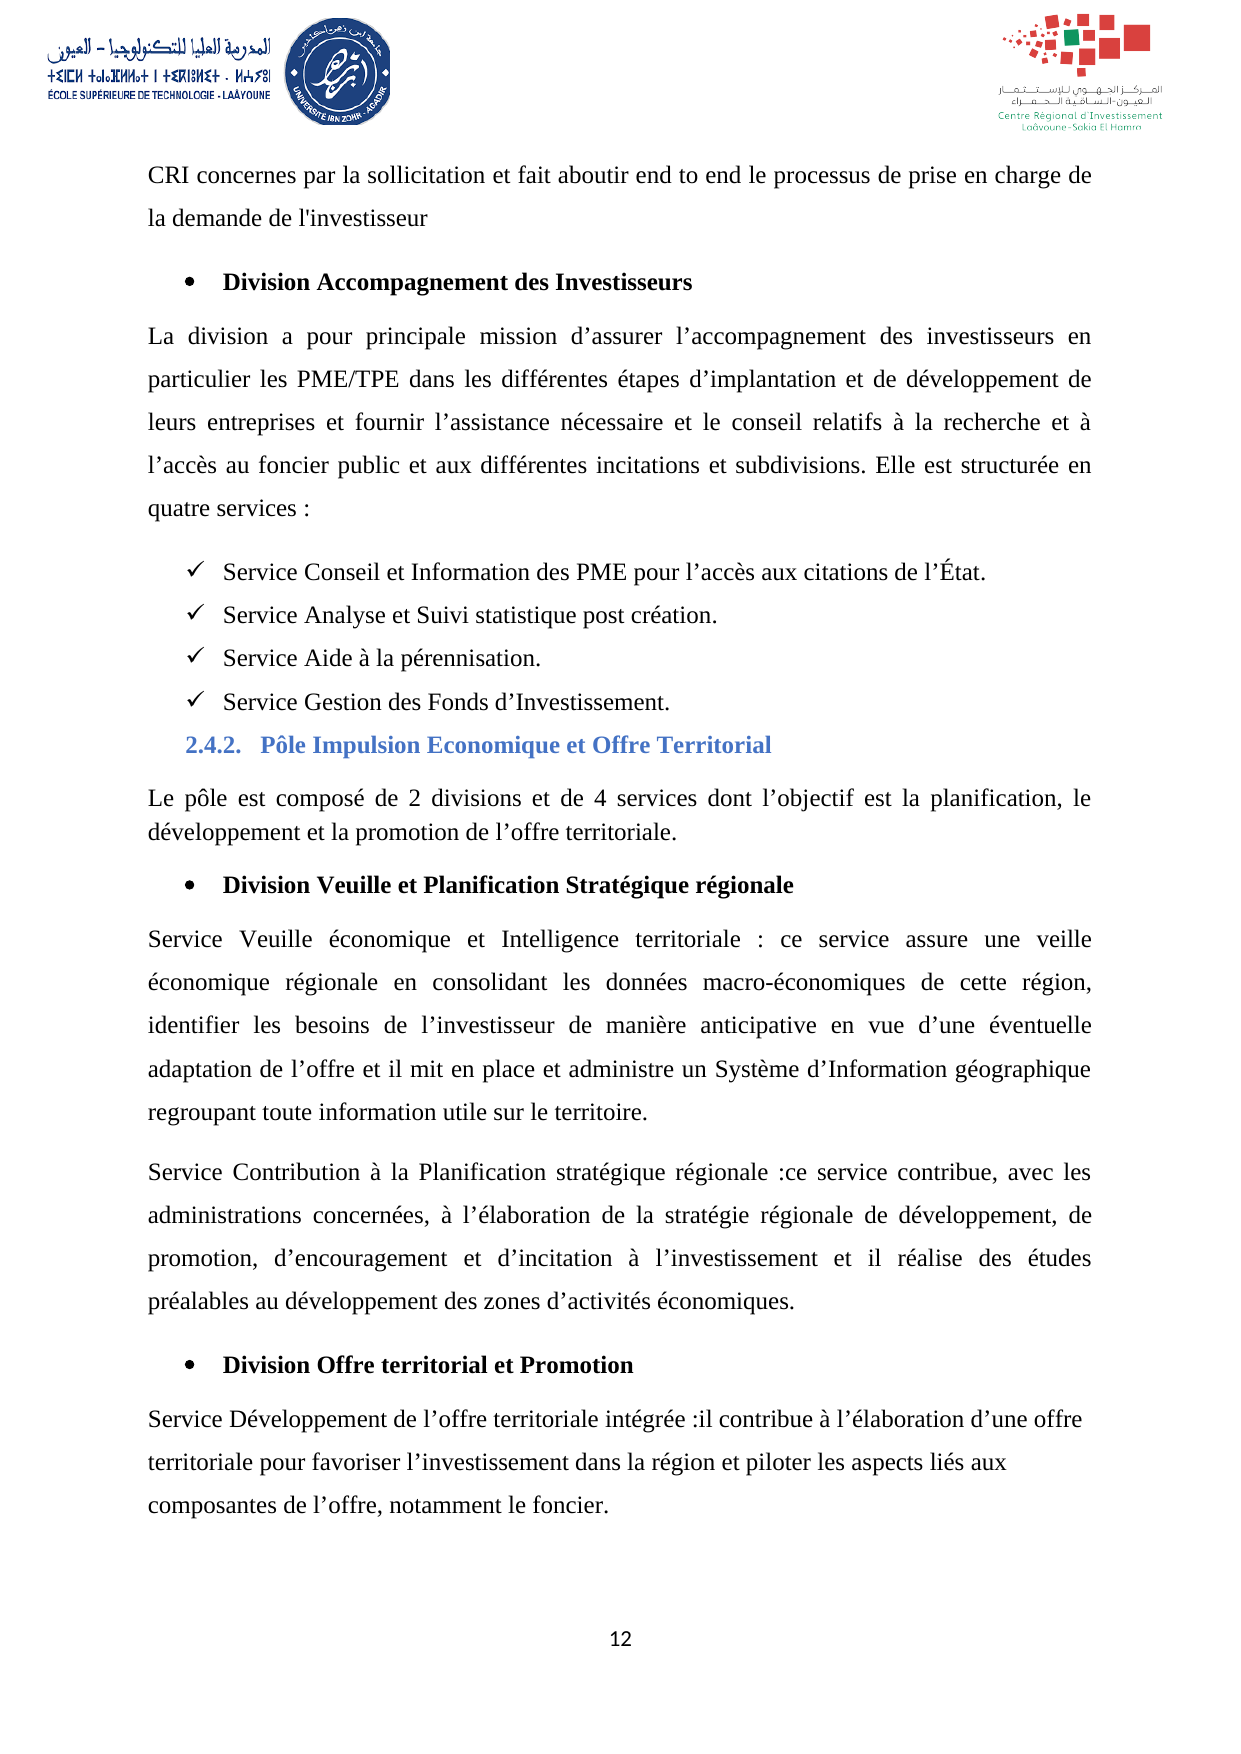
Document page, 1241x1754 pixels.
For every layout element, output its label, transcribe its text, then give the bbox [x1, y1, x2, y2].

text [148, 160, 1093, 232]
text Service Développement de l’offre territoriale intégrée :il contribue à l’élaboration d’une offre territoriale pour favoriser l’investissement dans la région et piloter les aspects liés aux composantes de l’offre, notamment le foncier. [148, 1404, 1093, 1519]
text Le pôle est composé de 2 divisions et de 4 services dont l’objectif est la planification, le développement et la promotion de l’offre territoriale. [148, 783, 1093, 845]
list Division Veuille et Planification Stratégique régionale [185, 870, 1093, 899]
text Service Contribution à la Planification stratégique régionale :ce service contribue, avec les administrations concernées, à l’élaboration de la stratégie régionale de développement, de promotion, d’encouragement et d’incitation à l’investissement et il réalise des études préalables au développement des zones d’activités économiques. [148, 1157, 1093, 1315]
picture [46, 18, 390, 125]
list Service Analyse et Suivi statistique post création. [185, 600, 1093, 629]
picture [990, 11, 1176, 131]
list Division Accompagnement des Investisseurs [185, 267, 1093, 296]
list Service Aide à la pérennisation. [185, 643, 1093, 672]
list Service Gestion des Fonds d’Investissement. [185, 687, 1093, 715]
list Service Conseil et Information des PME pour l’accès aux citations de l’État. [185, 557, 1093, 586]
text Service Veuille économique et Intelligence territoriale : ce service assure une veille économique régionale en consolidant les données macro-économiques de cette région, identifier les besoins de l’investisseur de manière anticipative en vue d’une éventuelle adaptation de l’offre et il mit en place et administre un Système d’Information géographique regroupant toute information utile sur le territoire. [148, 924, 1093, 1126]
list Pôle Impulsion Economique et Offre Territorial [185, 730, 1093, 758]
list Division Offre territorial et Promotion [185, 1350, 1093, 1379]
text La division a pour principale mission d’assurer l’accompagnement des investisseurs en particulier les PME/TPE dans les différentes étapes d’implantation et de développement de leurs entreprises et fournir l’assistance nécessaire et le conseil relatifs à la recherche et à l’accès au foncier public et aux différentes incitations et subdivisions. Elle est structurée en quatre services : [148, 321, 1093, 522]
